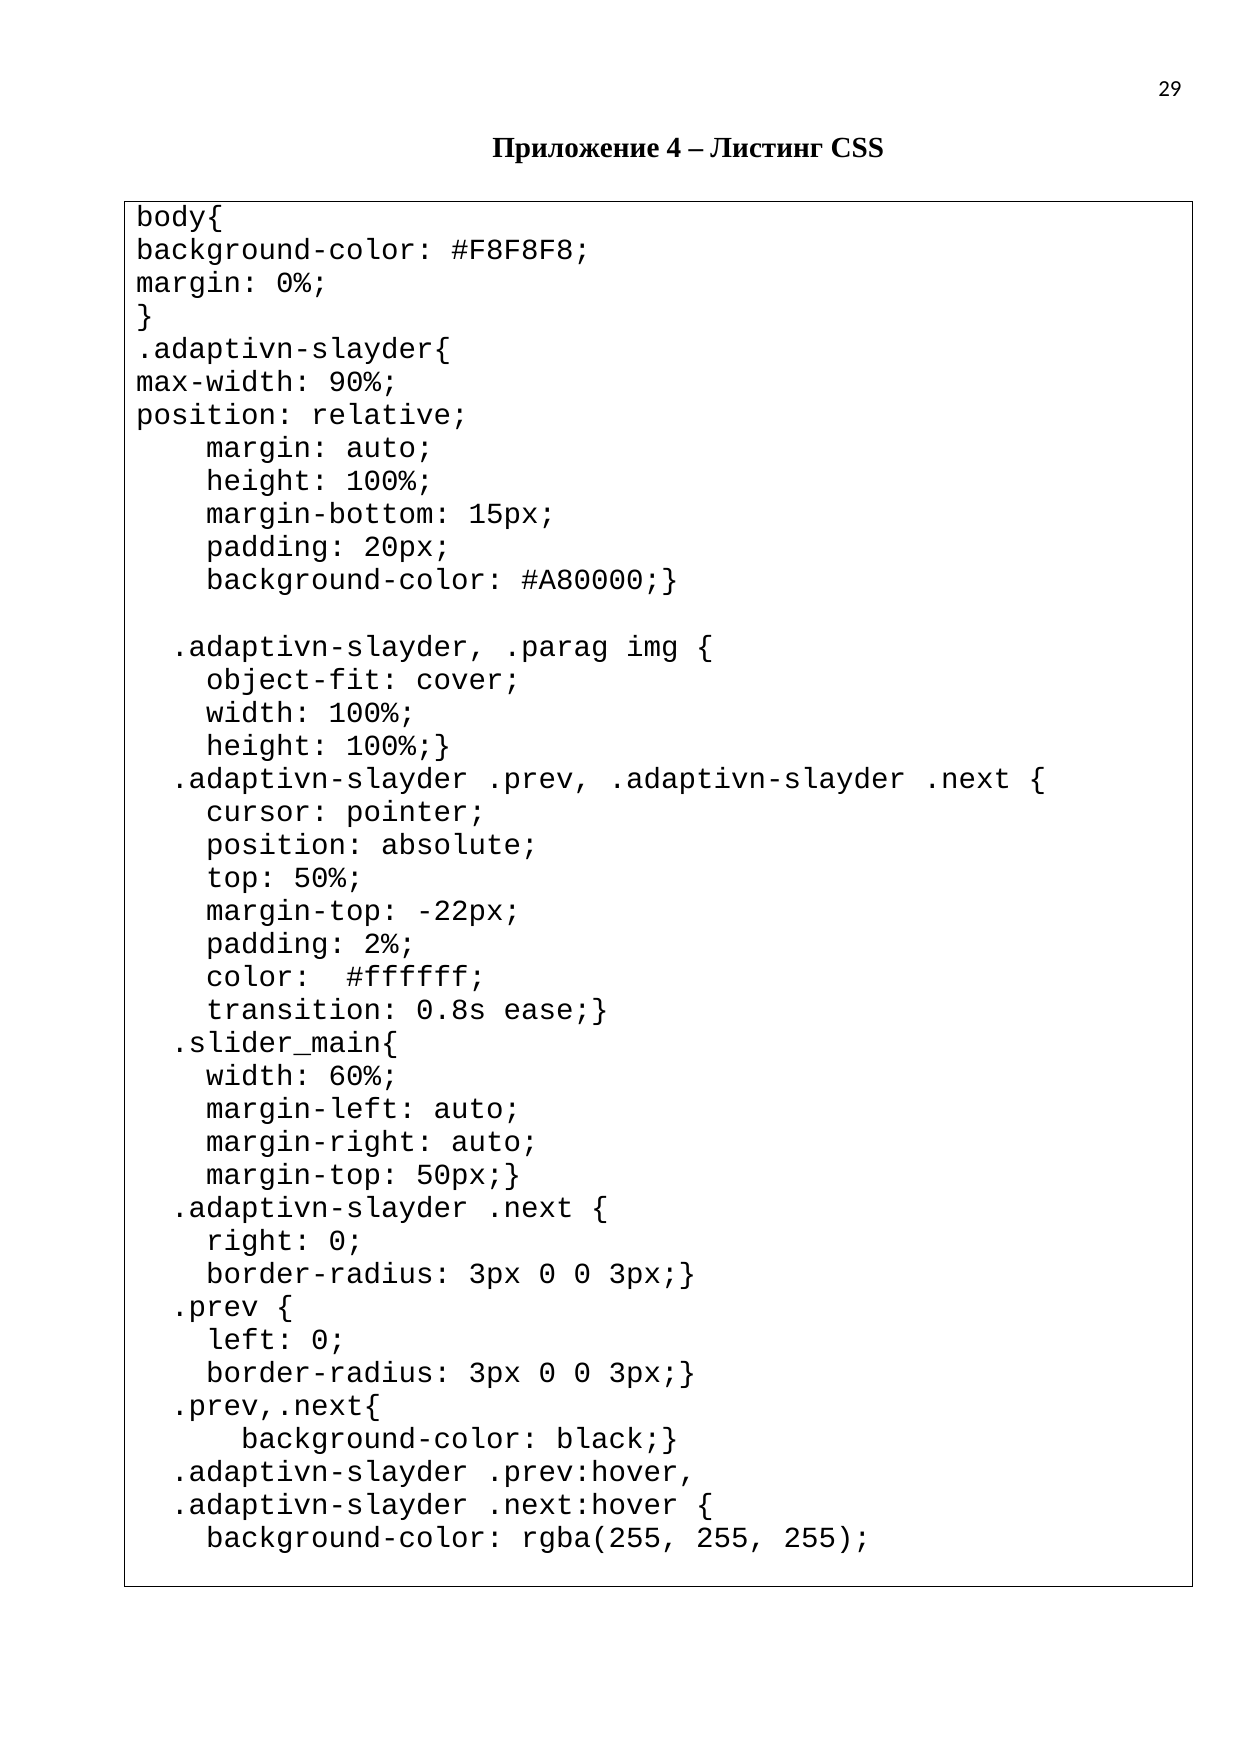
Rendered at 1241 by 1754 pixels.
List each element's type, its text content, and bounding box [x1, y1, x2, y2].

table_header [125, 202, 1192, 1586]
text Приложение 4 – Листинг CSS [195, 130, 1181, 163]
